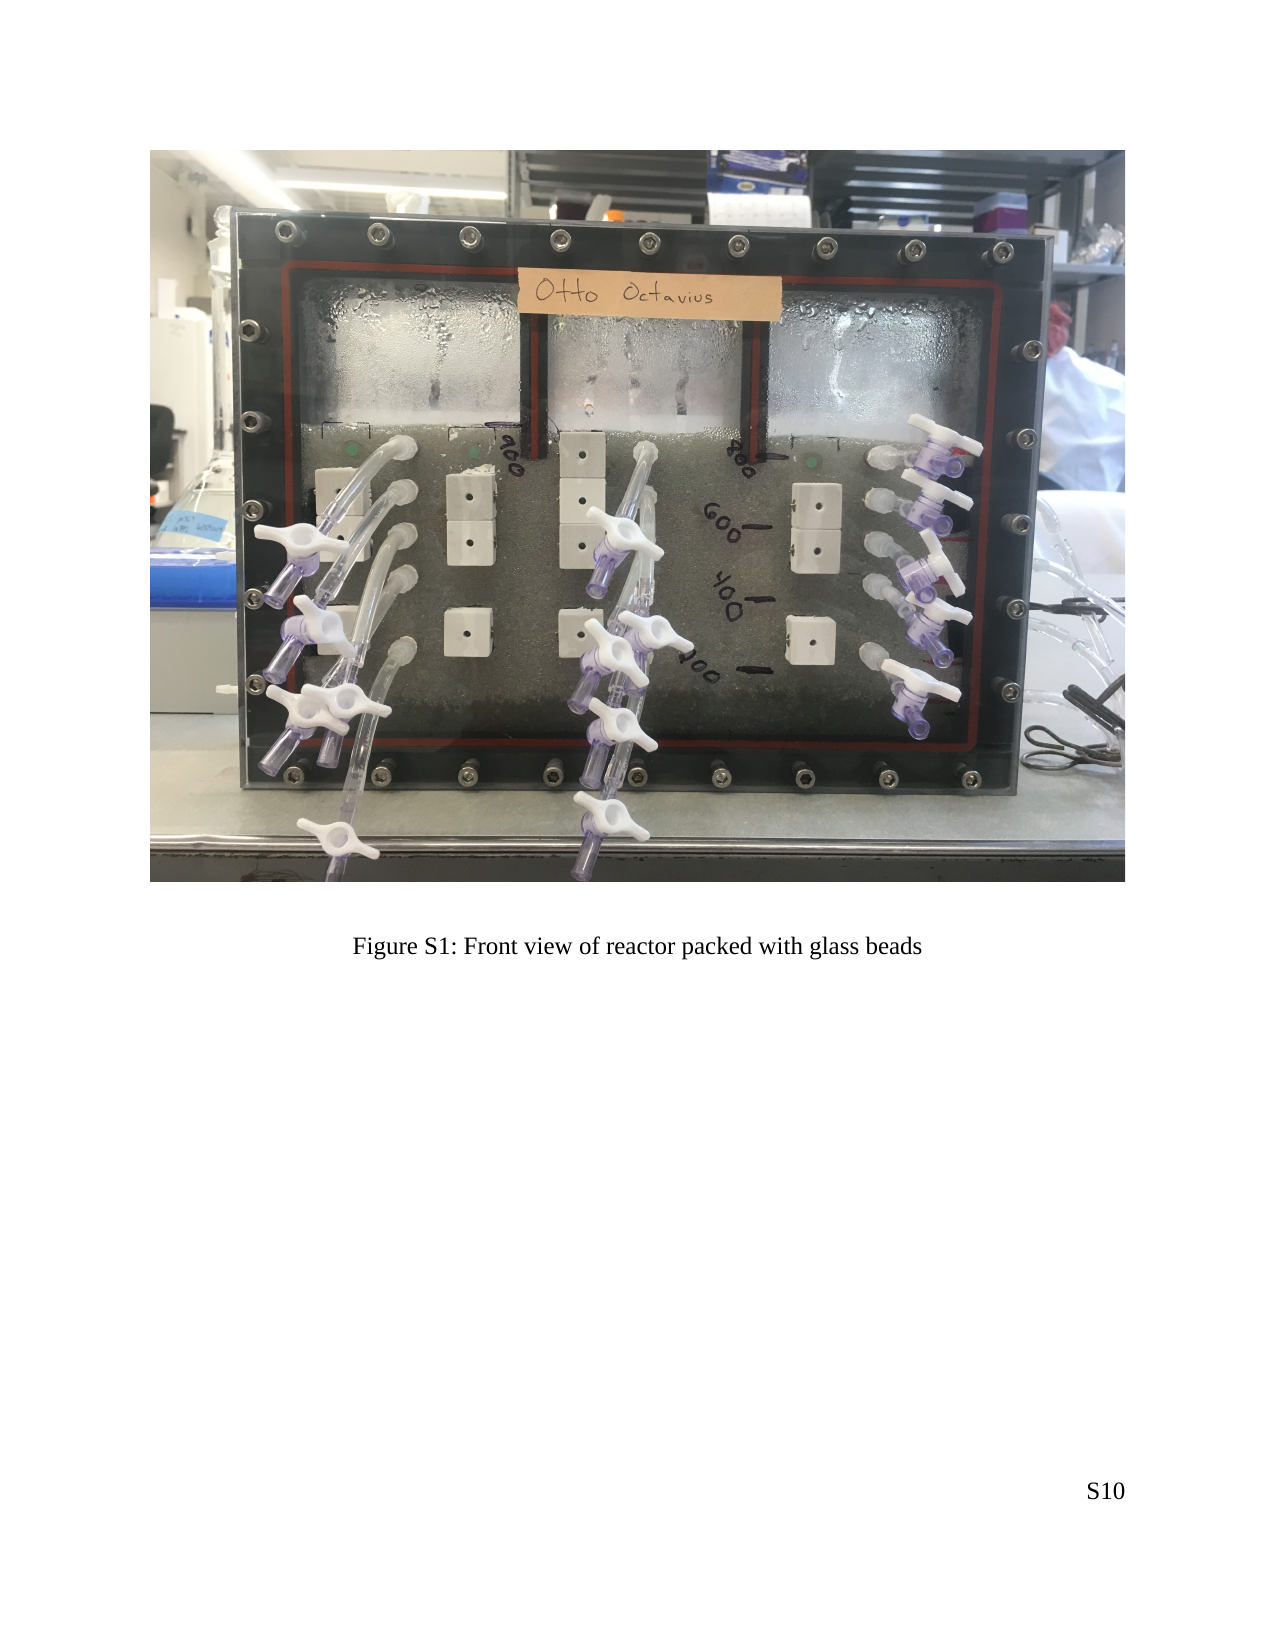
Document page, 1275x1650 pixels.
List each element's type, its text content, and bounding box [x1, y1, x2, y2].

text Figure S1: Front view of reactor packed with glass beads [150, 931, 1125, 959]
picture [150, 150, 1125, 882]
